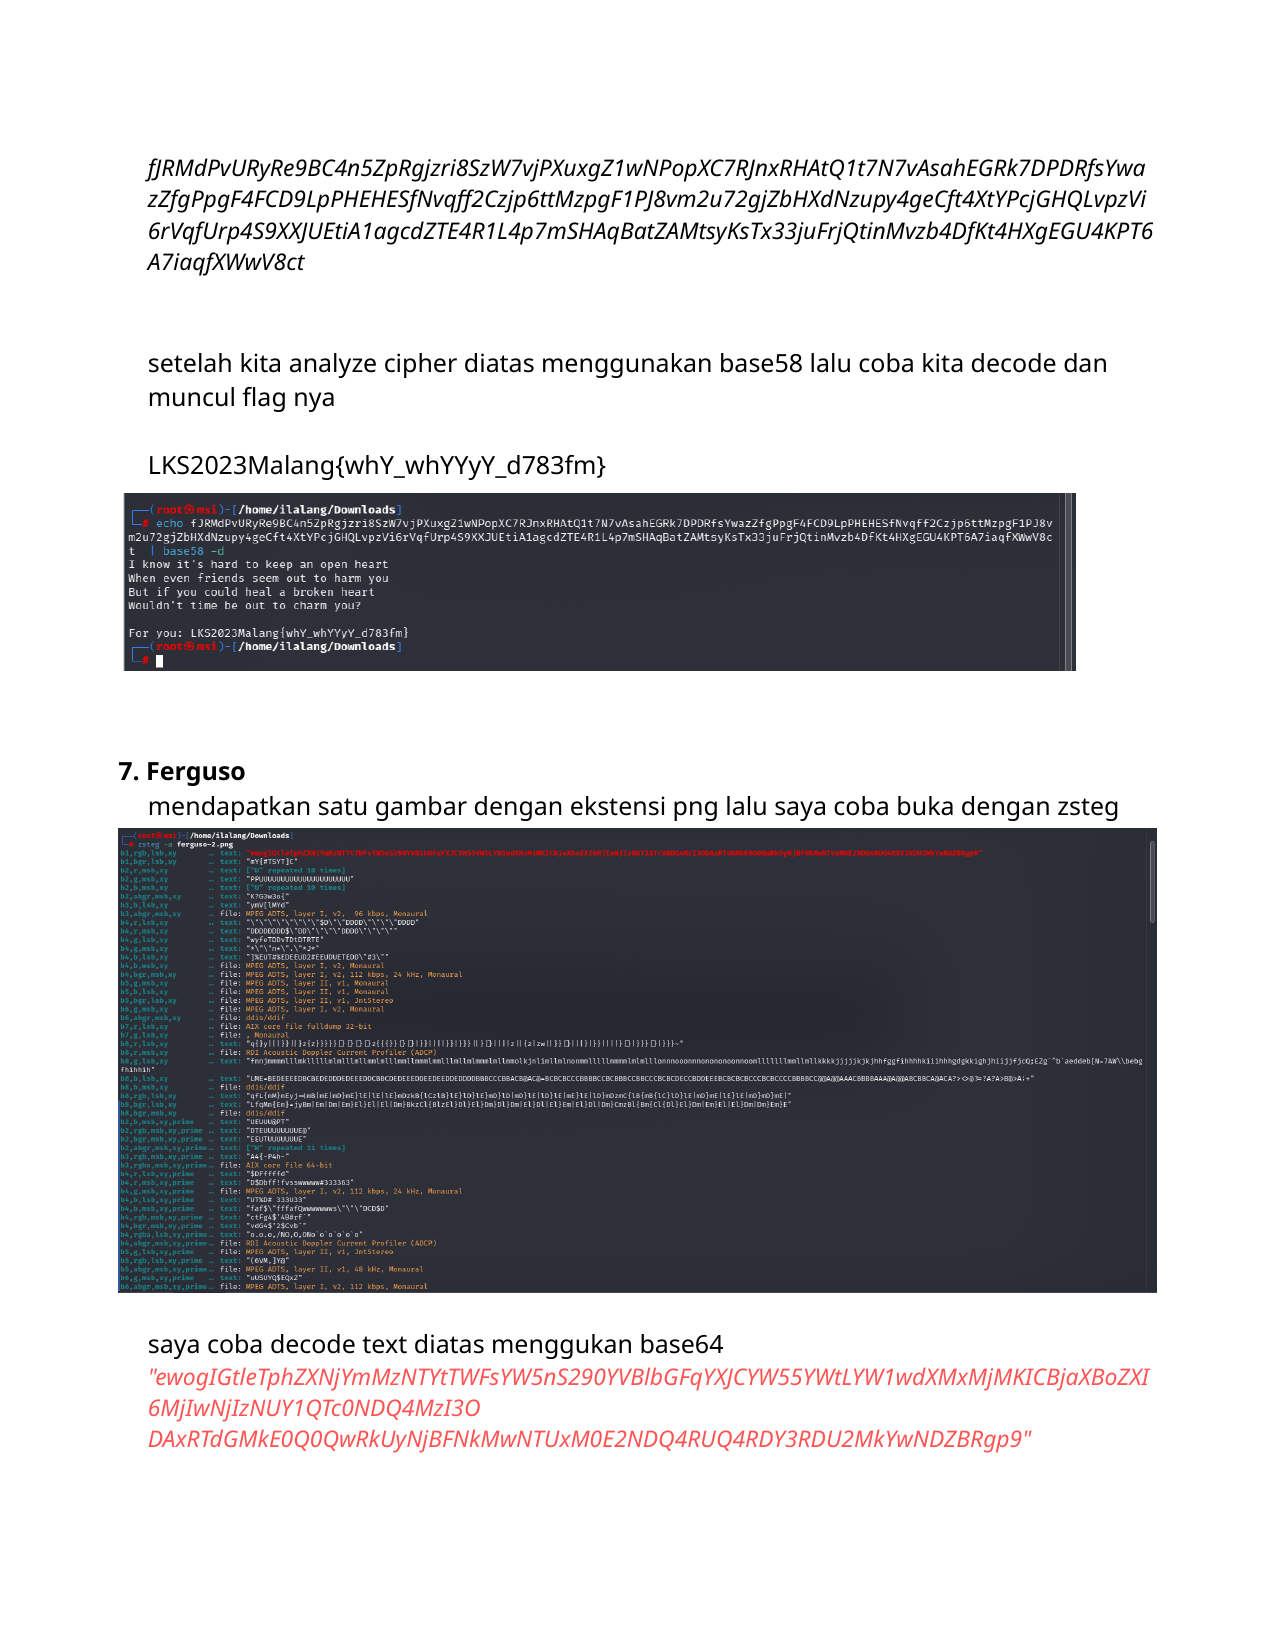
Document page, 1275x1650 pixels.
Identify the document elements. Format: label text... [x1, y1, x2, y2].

text saya coba decode text diatas menggukan base64 "ewogIGtleTphZXNjYmMzNTYtTWFsYW5nS290YVBlbGFqYXJCYW55YWtLYW1wdXMxMjMKICBjaXBoZXI6MjIwNjIzNUY1QTc0NDQ4MzI3O DAxRTdGMkE0Q0QwRkUyNjBFNkMwNTUxM0E2NDQ4RUQ4RDY3RDU2MkYwNDZBRgp9" [148, 1327, 1157, 1517]
text 7. Ferguso [118, 754, 1157, 788]
text LKS2023Malang{whY_whYYyY_d783fm} [148, 447, 1157, 482]
text fJRMdPvURyRe9BC4n5ZpRgjzri8SzW7vjPXuxgZ1wNPopXC7RJnxRHAtQ1t7N7vAsahEGRk7DPDRfsYwazZfgPpgF4FCD9LpPHEHESfNvqff2Czjp6ttMzpgF1PJ8vm2u72gjZbHXdNzupy4geCft4XtYPcjGHQLvpzVi6rVqfUrp4S9XXJUEtiA1agcdZTE4R1L4p7mSHAqBatZAMtsyKsTx33juFrjQtinMvzb4DfKt4HXgEGU4KPT6A7iaqfXWwV8ct [148, 152, 1157, 277]
text mendapatkan satu gambar dengan ekstensi png lalu saya coba buka dengan zsteg [148, 788, 1157, 822]
picture [123, 493, 1076, 671]
text setelah kita analyze cipher diatas menggunakan base58 lalu coba kita decode dan muncul flag nya [148, 345, 1157, 413]
picture [118, 828, 1157, 1293]
